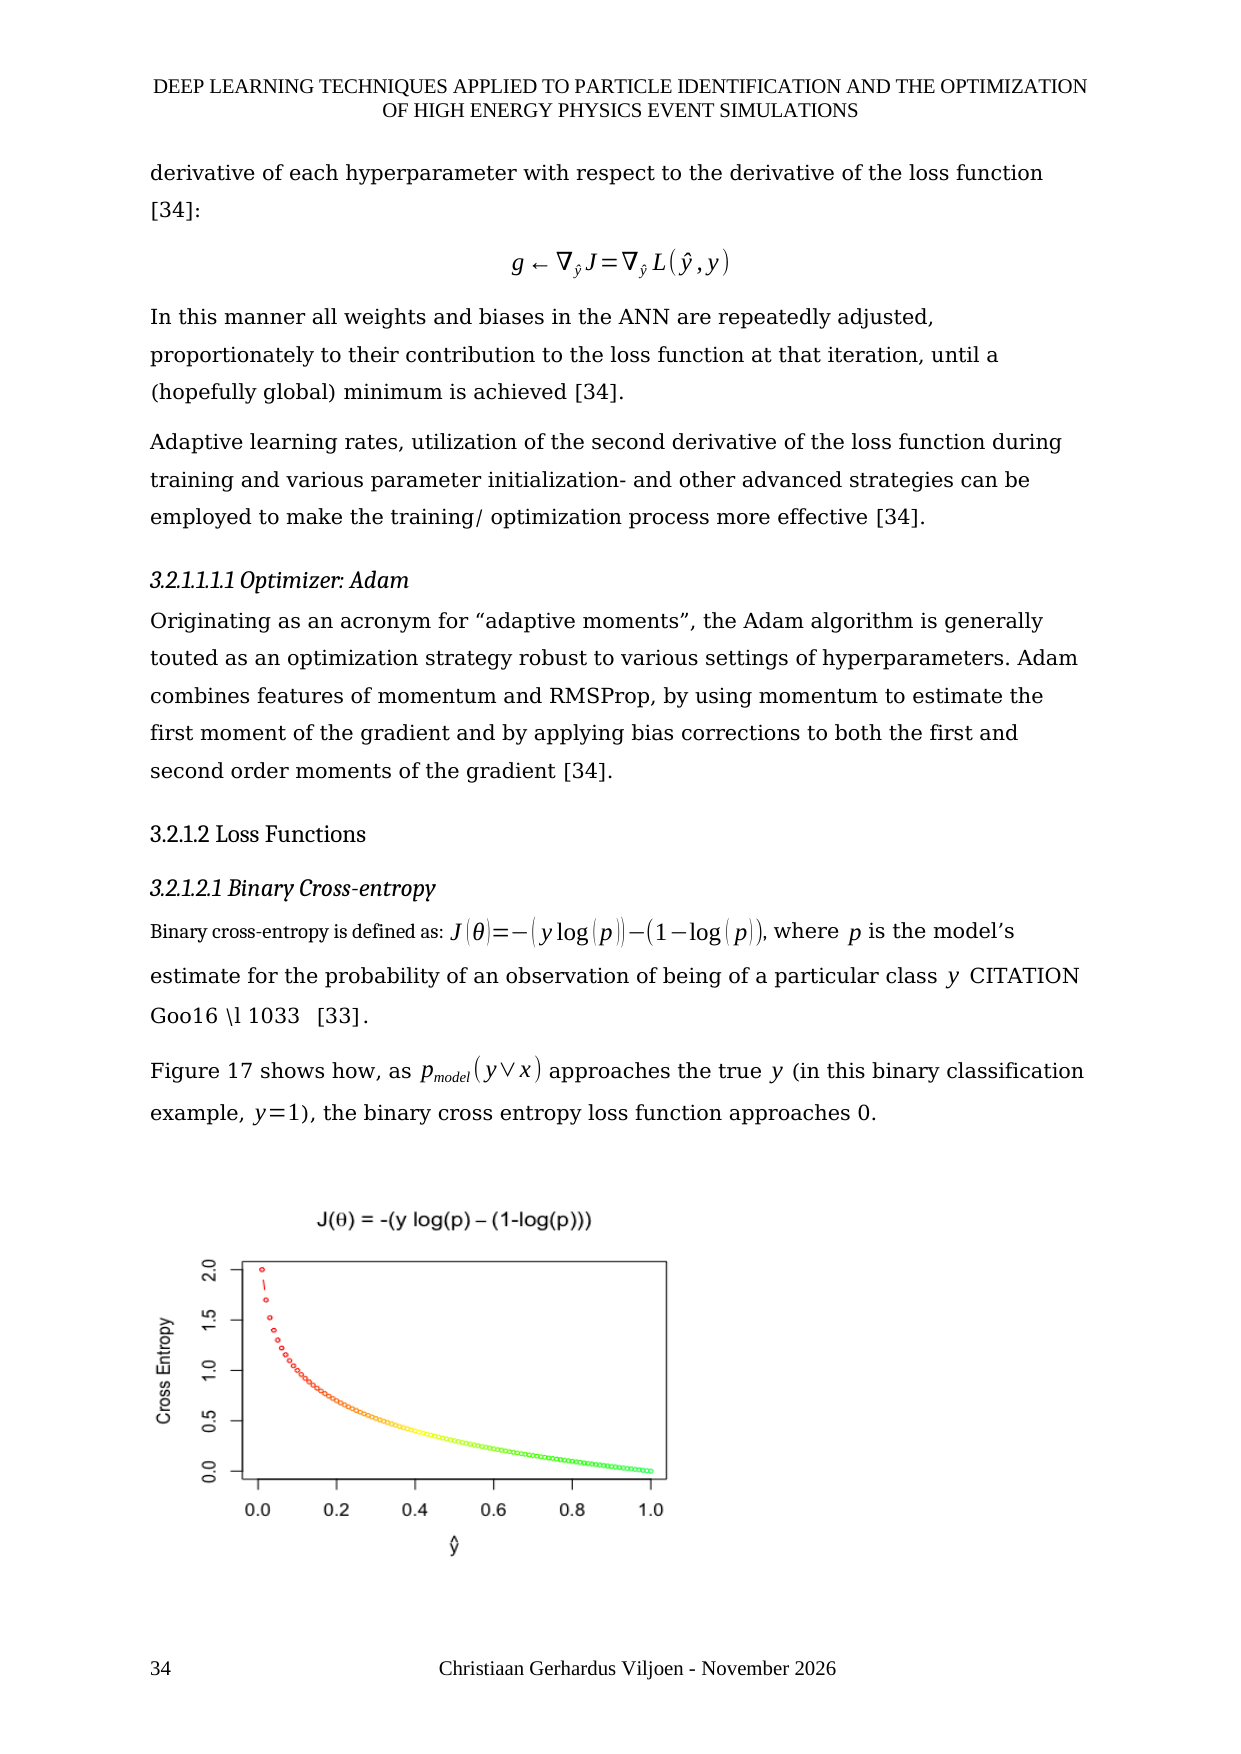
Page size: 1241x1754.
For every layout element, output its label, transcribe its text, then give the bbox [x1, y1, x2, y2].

subtitle Loss Functions [150, 820, 1090, 849]
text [150, 159, 1090, 222]
picture [150, 1201, 680, 1563]
text Adaptive learning rates, utilization of the second derivative of the loss function during training and various parameter initialization- and other advanced strategies can be employed to make the training/ optimization process more effective . [150, 429, 1090, 529]
text Figure 17 shows how, as approaches the true (in this binary classification example, ), the binary cross entropy loss function approaches 0. [150, 1054, 1090, 1126]
text In this manner all weights and biases in the ANN are repeatedly adjusted, proportionately to their contribution to the loss function at that iteration, until a (hopefully global) minimum is achieved . [150, 304, 1090, 404]
subtitle Binary Cross-entropy [150, 874, 1090, 903]
subtitle Optimizer: Adam [150, 566, 1090, 595]
text Binary cross-entropy is defined as: , where is the model’s estimate for the probability of an observation of being of a particular class . [150, 915, 1090, 1029]
text Originating as an acronym for “adaptive moments”, the Adam algorithm is generally touted as an optimization strategy robust to various settings of hyperparameters. Adam combines features of momentum and RMSProp, by using momentum to estimate the first moment of the gradient and by applying bias corrections to both the first and second order moments of the gradient . [150, 608, 1090, 783]
